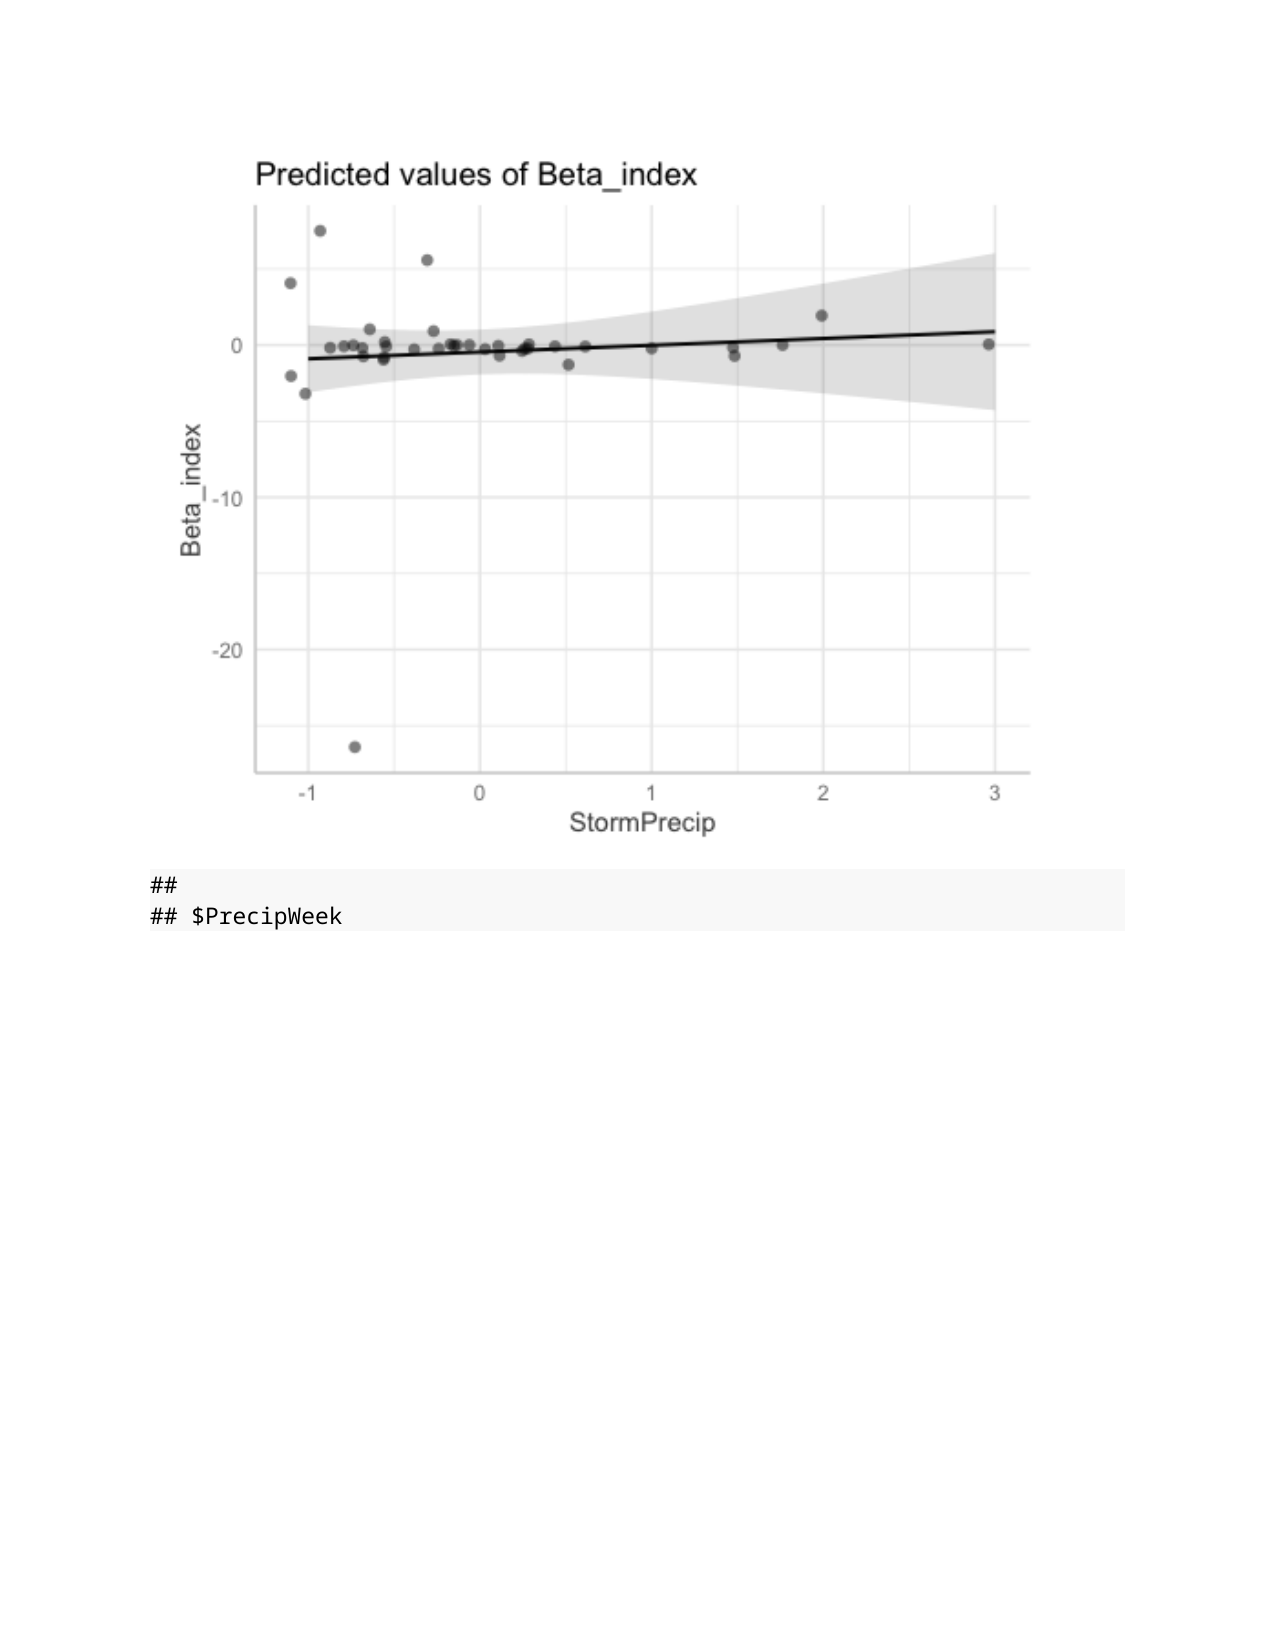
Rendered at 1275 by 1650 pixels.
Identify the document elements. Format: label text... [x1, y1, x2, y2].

picture [168, 150, 1044, 850]
text ## ## $PrecipWeek [150, 869, 1125, 931]
